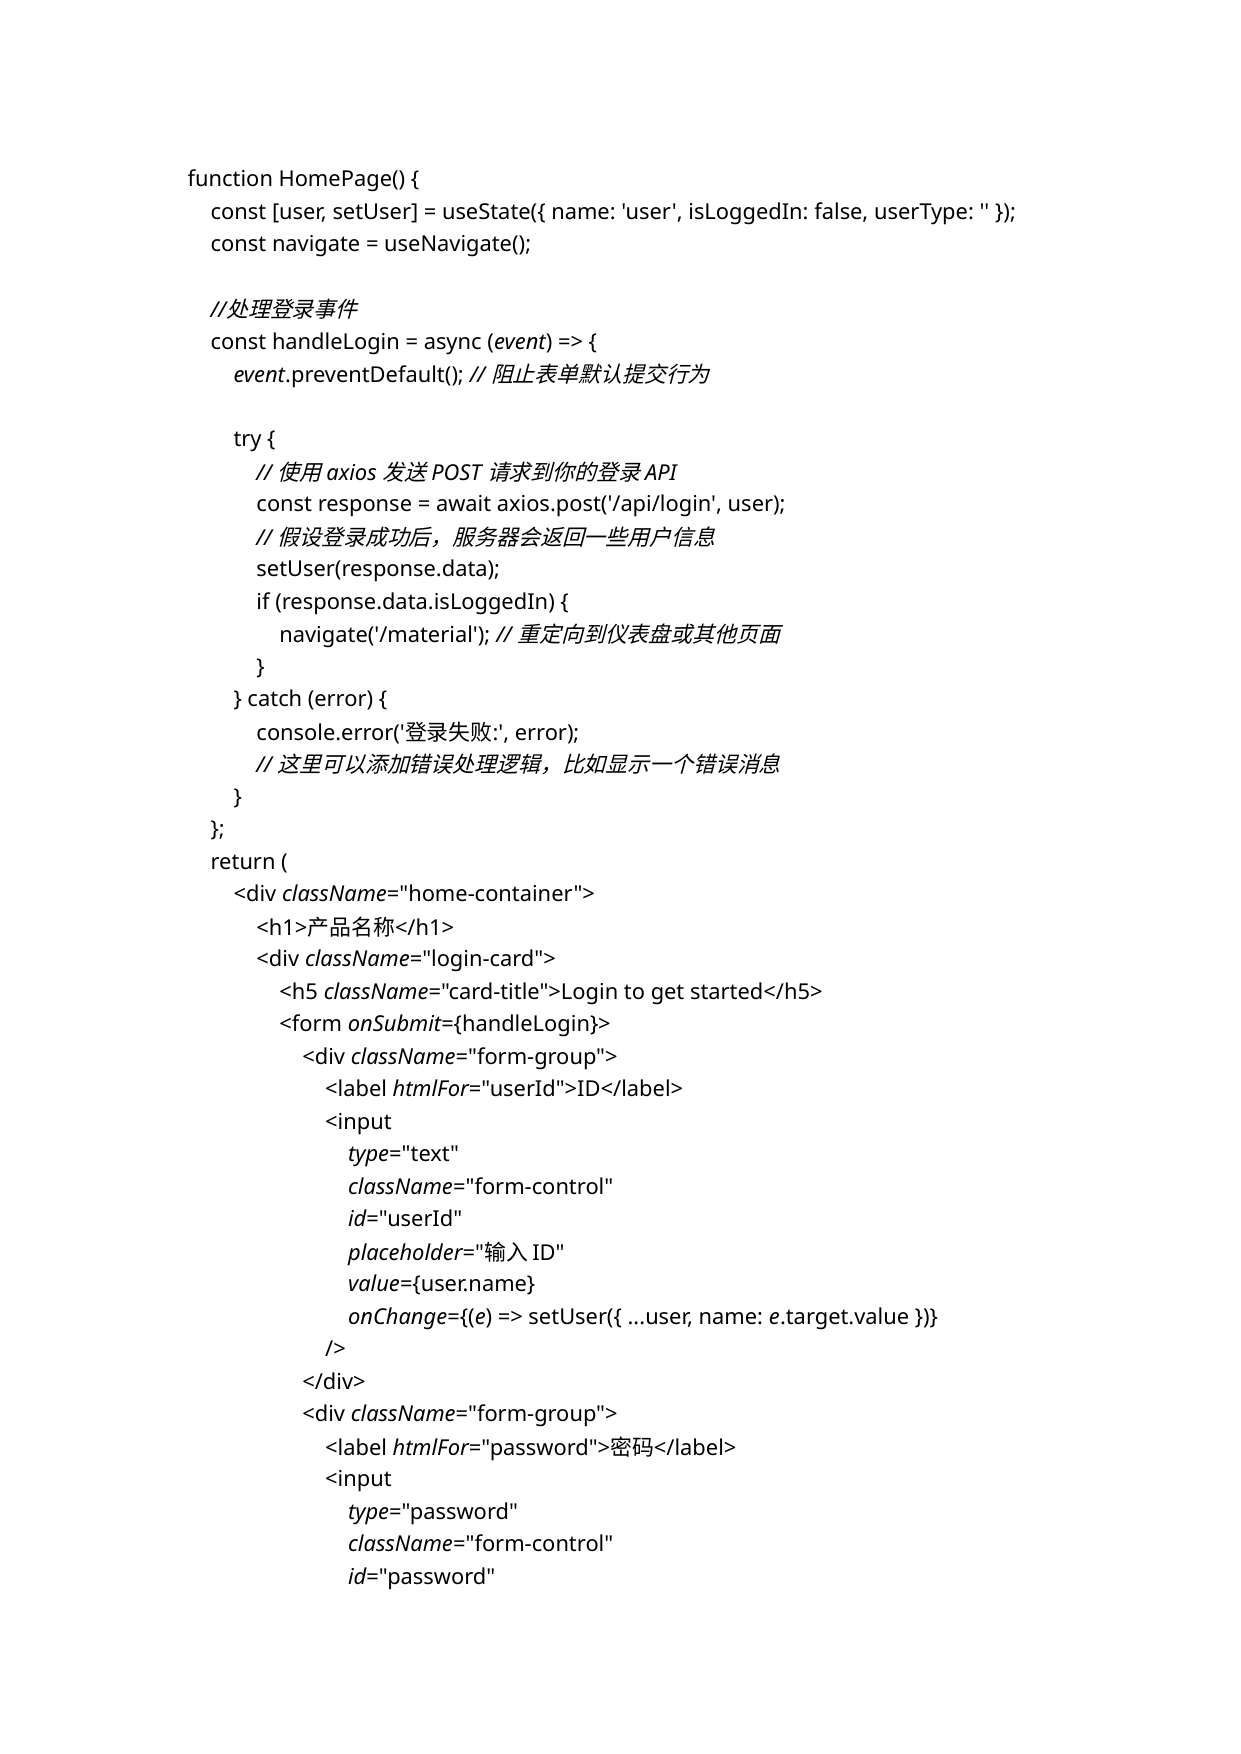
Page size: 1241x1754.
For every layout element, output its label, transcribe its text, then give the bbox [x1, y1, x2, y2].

text </div> [187, 1364, 1053, 1397]
text <div className="form-group"> [187, 1397, 1053, 1429]
text type="text" [187, 1137, 1053, 1169]
text console.error('登录失败:', error); [187, 714, 1053, 747]
text <div className="login-card"> [187, 942, 1053, 974]
text const navigate = useNavigate(); [187, 227, 1053, 259]
text navigate('/material'); // 重定向到仪表盘或其他页面 [187, 617, 1053, 649]
text className="form-control" [187, 1169, 1053, 1202]
text // 假设登录成功后，服务器会返回一些用户信息 [187, 519, 1053, 552]
text const handleLogin = async (event) => { [187, 324, 1053, 357]
text <label htmlFor="password">密码</label> [187, 1429, 1053, 1462]
text event.preventDefault(); // 阻止表单默认提交行为 [187, 357, 1053, 389]
text onChange={(e) => setUser({ ...user, name: e.target.value })} [187, 1299, 1053, 1332]
text /> [187, 1332, 1053, 1364]
text function HomePage() { [187, 162, 1053, 194]
text <input [187, 1462, 1053, 1494]
text className="form-control" [187, 1527, 1053, 1559]
text }; [187, 812, 1053, 844]
text const response = await axios.post('/api/login', user); [187, 487, 1053, 519]
text placeholder="输入ID" [187, 1234, 1053, 1267]
text <input [187, 1104, 1053, 1137]
text <h1>产品名称</h1> [187, 909, 1053, 942]
text if (response.data.isLoggedIn) { [187, 584, 1053, 617]
text <h5 className="card-title">Login to get started</h5> [187, 974, 1053, 1007]
text } [187, 649, 1053, 682]
text try { [187, 422, 1053, 454]
text } [187, 779, 1053, 812]
text id="password" [187, 1559, 1053, 1592]
text const [user, setUser] = useState({ name: 'user', isLoggedIn: false, userType: '' }); [187, 194, 1053, 227]
text return ( [187, 844, 1053, 877]
text //处理登录事件 [187, 292, 1053, 324]
text } catch (error) { [187, 682, 1053, 714]
text // 这里可以添加错误处理逻辑，比如显示一个错误消息 [187, 747, 1053, 779]
text // 使用 axios 发送 POST 请求到你的登录 API [187, 454, 1053, 487]
text value={user.name} [187, 1267, 1053, 1299]
text type="password" [187, 1494, 1053, 1527]
text id="userId" [187, 1202, 1053, 1234]
text <div className="home-container"> [187, 877, 1053, 909]
text <label htmlFor="userId">ID</label> [187, 1072, 1053, 1104]
text <form onSubmit={handleLogin}> [187, 1007, 1053, 1039]
text setUser(response.data); [187, 552, 1053, 584]
text <div className="form-group"> [187, 1039, 1053, 1072]
